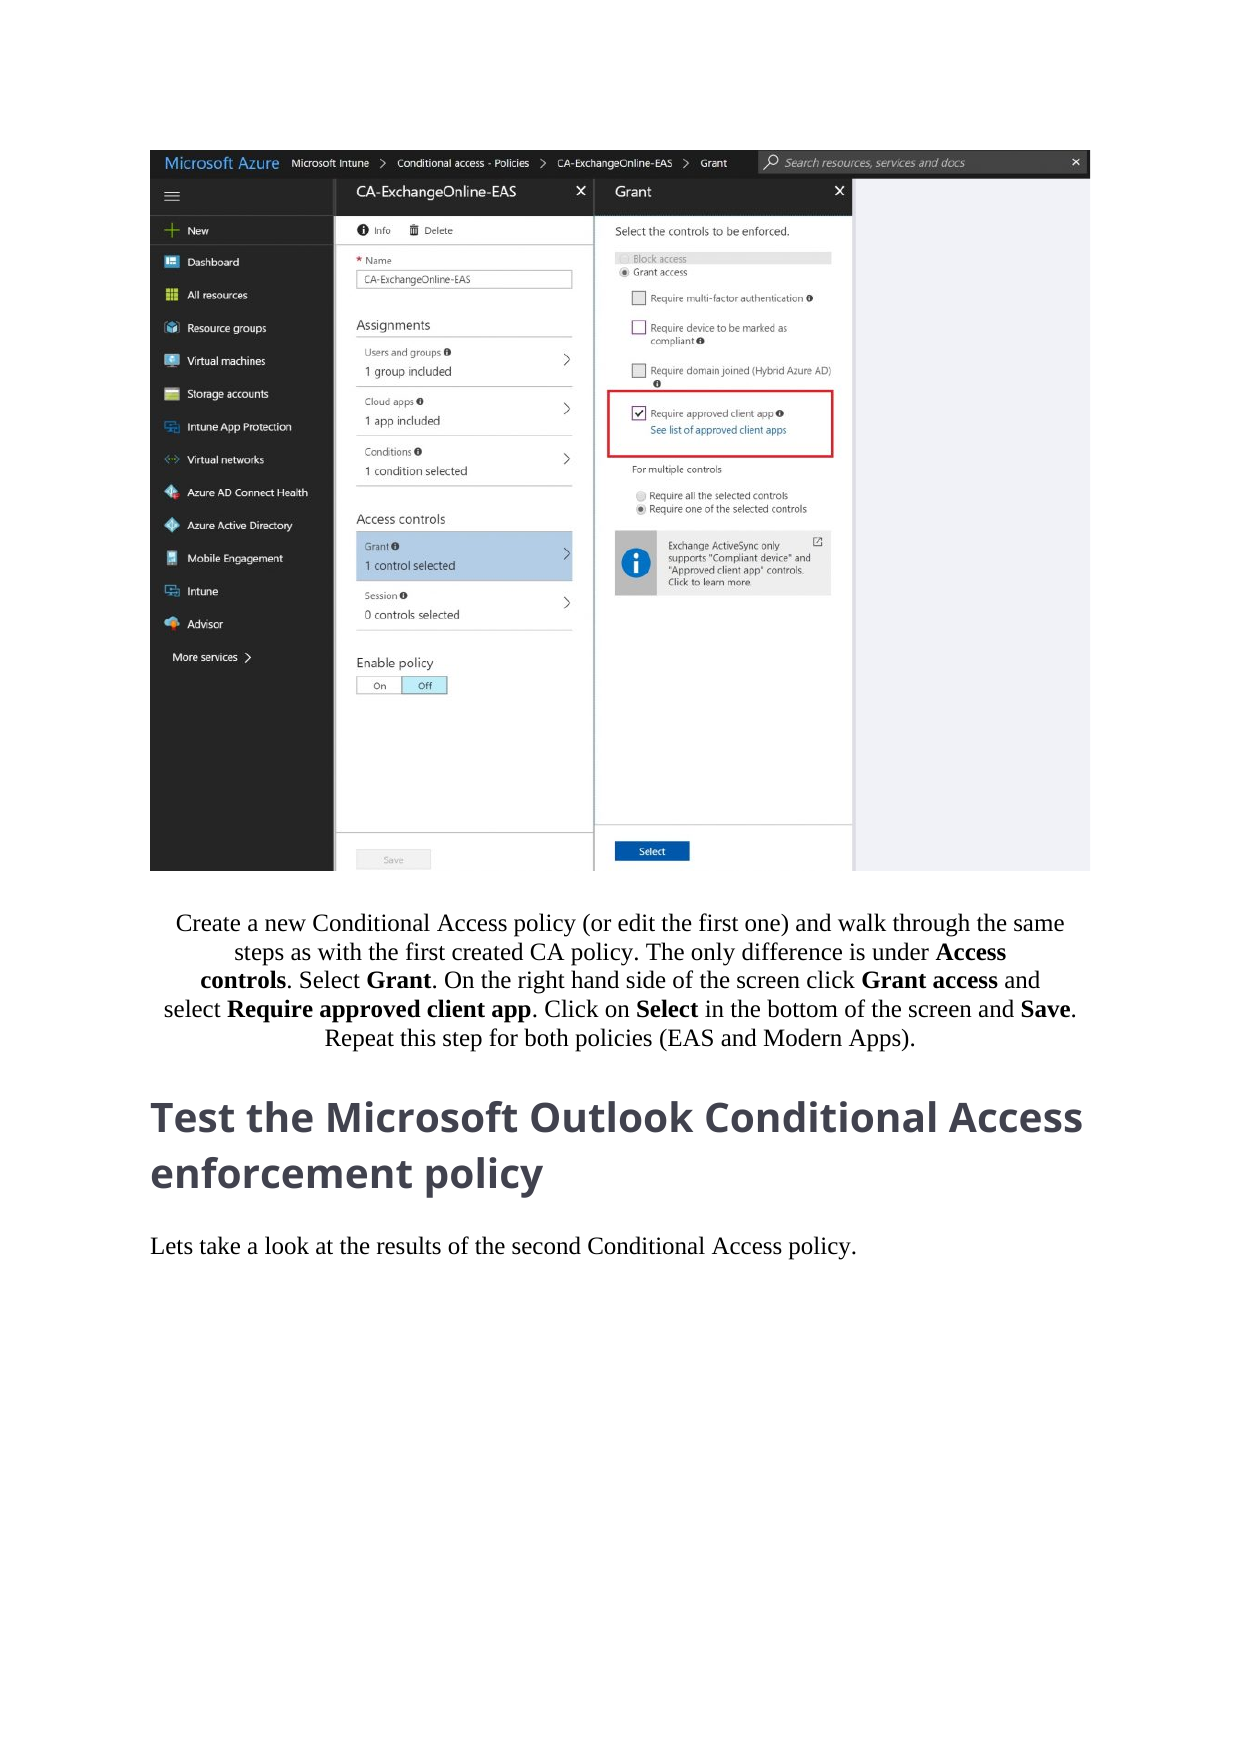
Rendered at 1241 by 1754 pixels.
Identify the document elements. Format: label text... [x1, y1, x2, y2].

text Test the Microsoft Outlook Conditional Access enforcement policy [150, 1089, 1090, 1200]
text Lets take a look at the results of the second Conditional Access policy. [150, 1231, 1090, 1260]
picture [150, 150, 1091, 871]
text Create a new Conditional Access policy (or edit the first one) and walk through the same steps as with the first created CA policy. The only difference is under Access controls. Select Grant. On the right hand side of the screen click Grant access and select Require approved client app. Click on Select in the bottom of the screen and Save. Repeat this step for both policies (EAS and Modern Apps). [150, 908, 1090, 1052]
